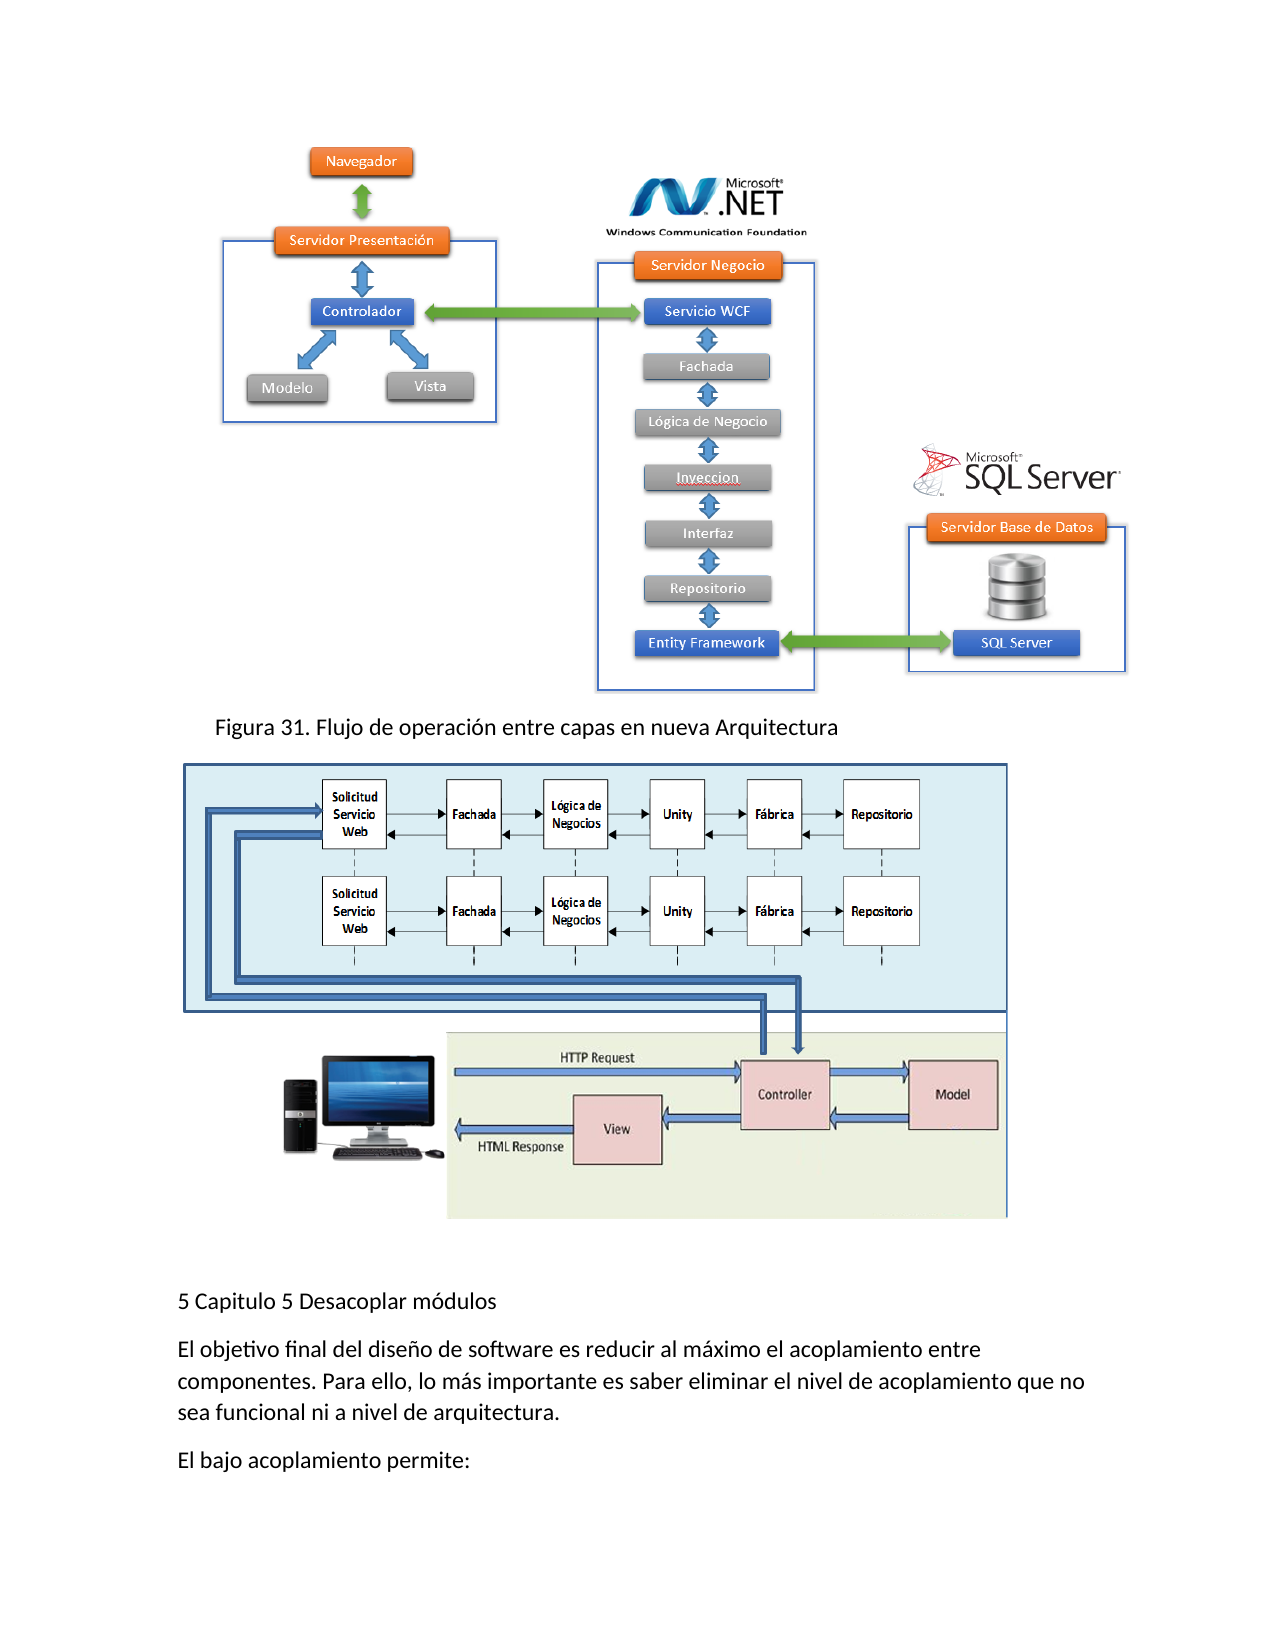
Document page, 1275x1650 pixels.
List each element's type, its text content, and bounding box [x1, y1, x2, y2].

text El bajo acoplamiento permite: [177, 1446, 1098, 1475]
text 5 Capitulo 5 Desacoplar módulos [177, 1286, 1098, 1315]
text Figura 31. Flujo de operación entre capas en nueva Arquitectura [215, 712, 1098, 742]
text El objetivo final del diseño de software es reducir al máximo el acoplamiento entre componentes. Para ello, lo más importante es saber eliminar el nivel de acoplamiento que no sea funcional ni a nivel de arquitectura. [177, 1334, 1098, 1427]
